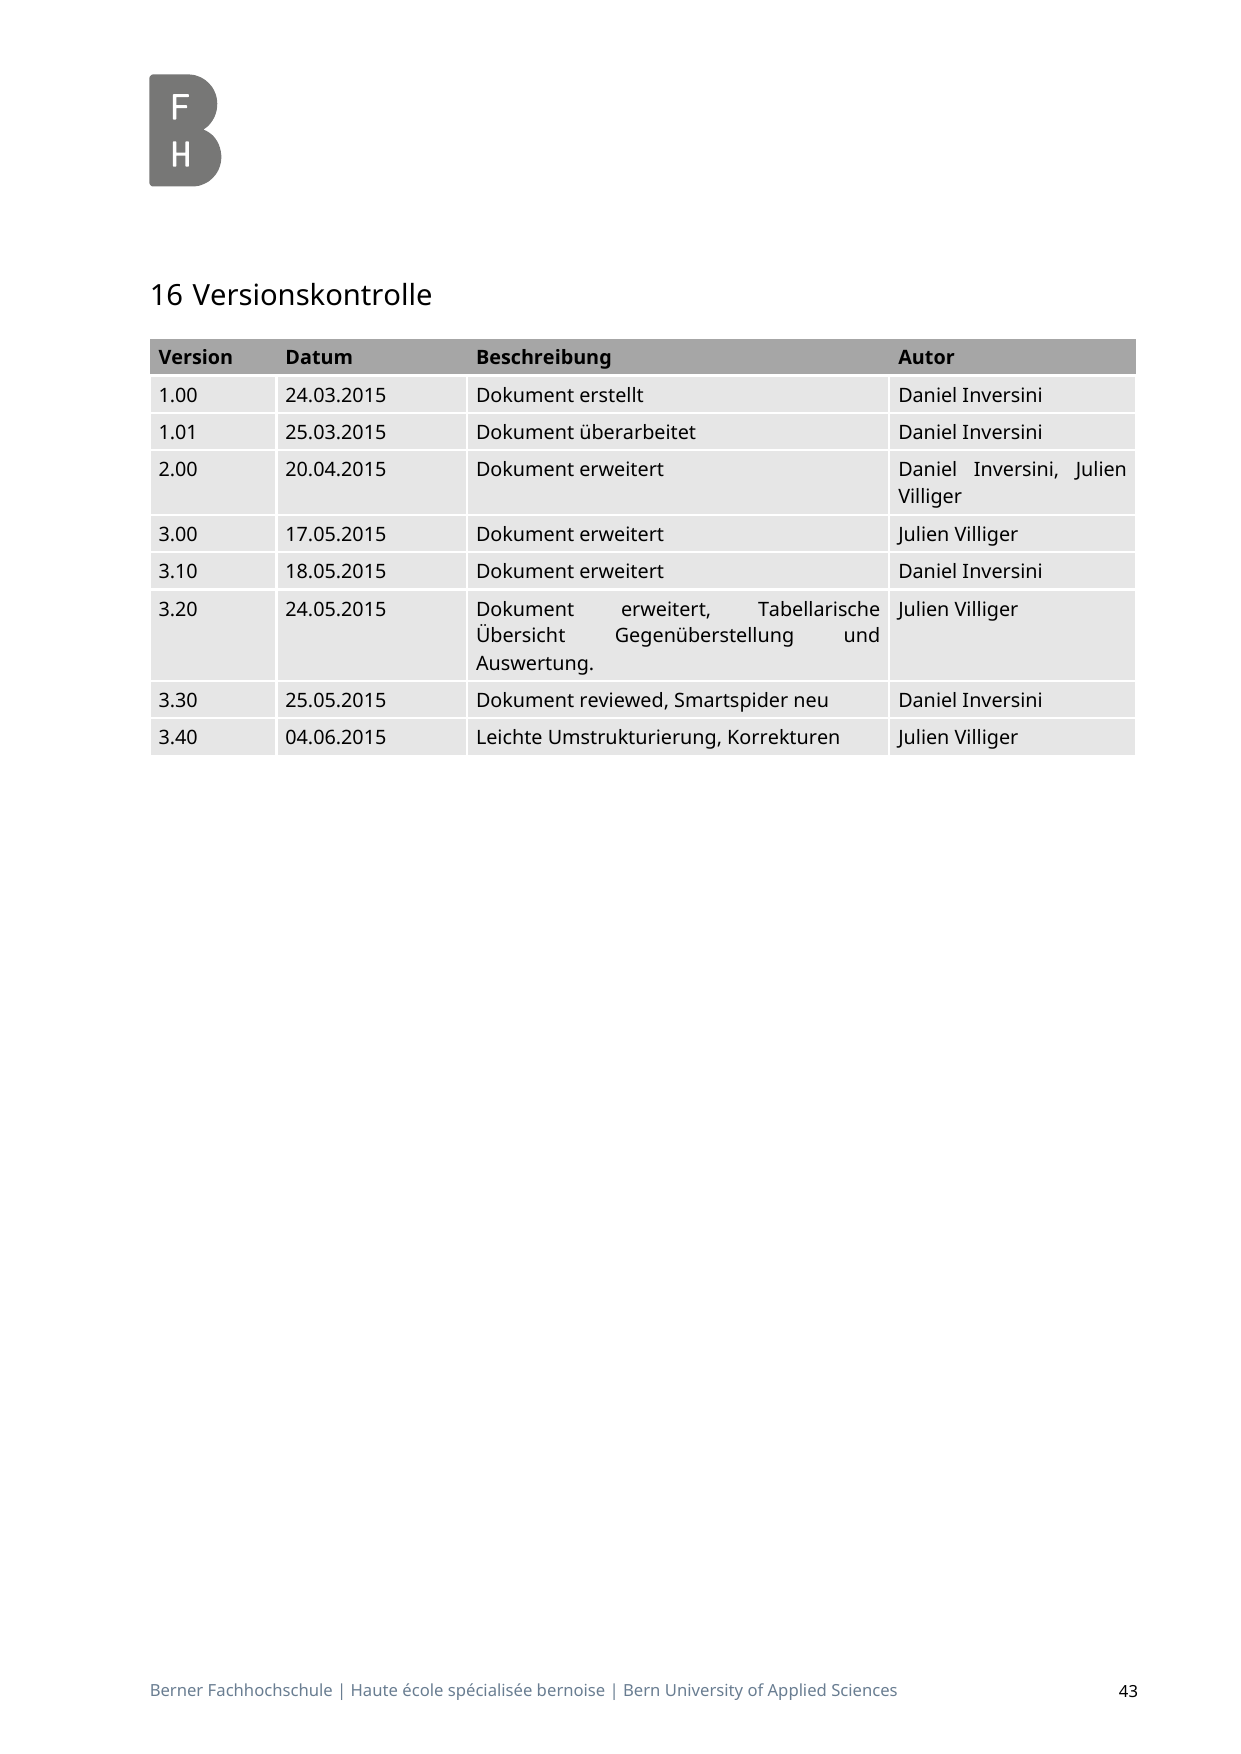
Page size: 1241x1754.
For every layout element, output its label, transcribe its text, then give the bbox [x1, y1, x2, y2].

table_cell 1.01 [151, 414, 275, 449]
subtitle Versionskontrolle [149, 274, 1136, 314]
table_cell 24.03.2015 [278, 377, 466, 412]
table_cell Dokument erweitert [468, 516, 888, 551]
table_cell 3.10 [151, 553, 275, 588]
table_header Version [150, 339, 276, 374]
table_cell 1.00 [151, 377, 275, 412]
table_cell 18.05.2015 [278, 553, 466, 588]
table_cell Dokument überarbeitet [468, 414, 888, 449]
table_cell Daniel Inversini [890, 414, 1135, 449]
table_header Datum [276, 339, 467, 374]
table_cell 3.30 [151, 682, 275, 717]
table_cell 3.20 [151, 591, 275, 680]
table_cell Daniel Inversini [890, 553, 1135, 588]
table_cell Julien Villiger [890, 516, 1135, 551]
table_cell Dokument erstellt [468, 377, 888, 412]
table_cell Leichte Umstrukturierung, Korrekturen [468, 719, 888, 755]
table_cell 3.40 [151, 719, 275, 755]
table_cell Dokument erweitert, Tabellarische Übersicht Gegenüberstellung und Auswertung. [468, 591, 888, 680]
table_cell 04.06.2015 [278, 719, 466, 755]
table_cell Julien Villiger [890, 719, 1135, 755]
table_cell 20.04.2015 [278, 451, 466, 514]
table_header Autor [889, 339, 1136, 374]
table_cell 25.03.2015 [278, 414, 466, 449]
table_cell Dokument reviewed, Smartspider neu [468, 682, 888, 717]
table_cell 2.00 [151, 451, 275, 514]
table_cell Daniel Inversini [890, 377, 1135, 412]
table_cell 25.05.2015 [278, 682, 466, 717]
table_cell 24.05.2015 [278, 591, 466, 680]
table_cell Dokument erweitert [468, 451, 888, 514]
table_cell Julien Villiger [890, 591, 1135, 680]
table_cell Dokument erweitert [468, 553, 888, 588]
table_cell 3.00 [151, 516, 275, 551]
table_cell 17.05.2015 [278, 516, 466, 551]
table_cell Daniel Inversini [890, 682, 1135, 717]
table_cell Daniel Inversini, Julien Villiger [890, 451, 1135, 514]
table_header Beschreibung [467, 339, 889, 374]
